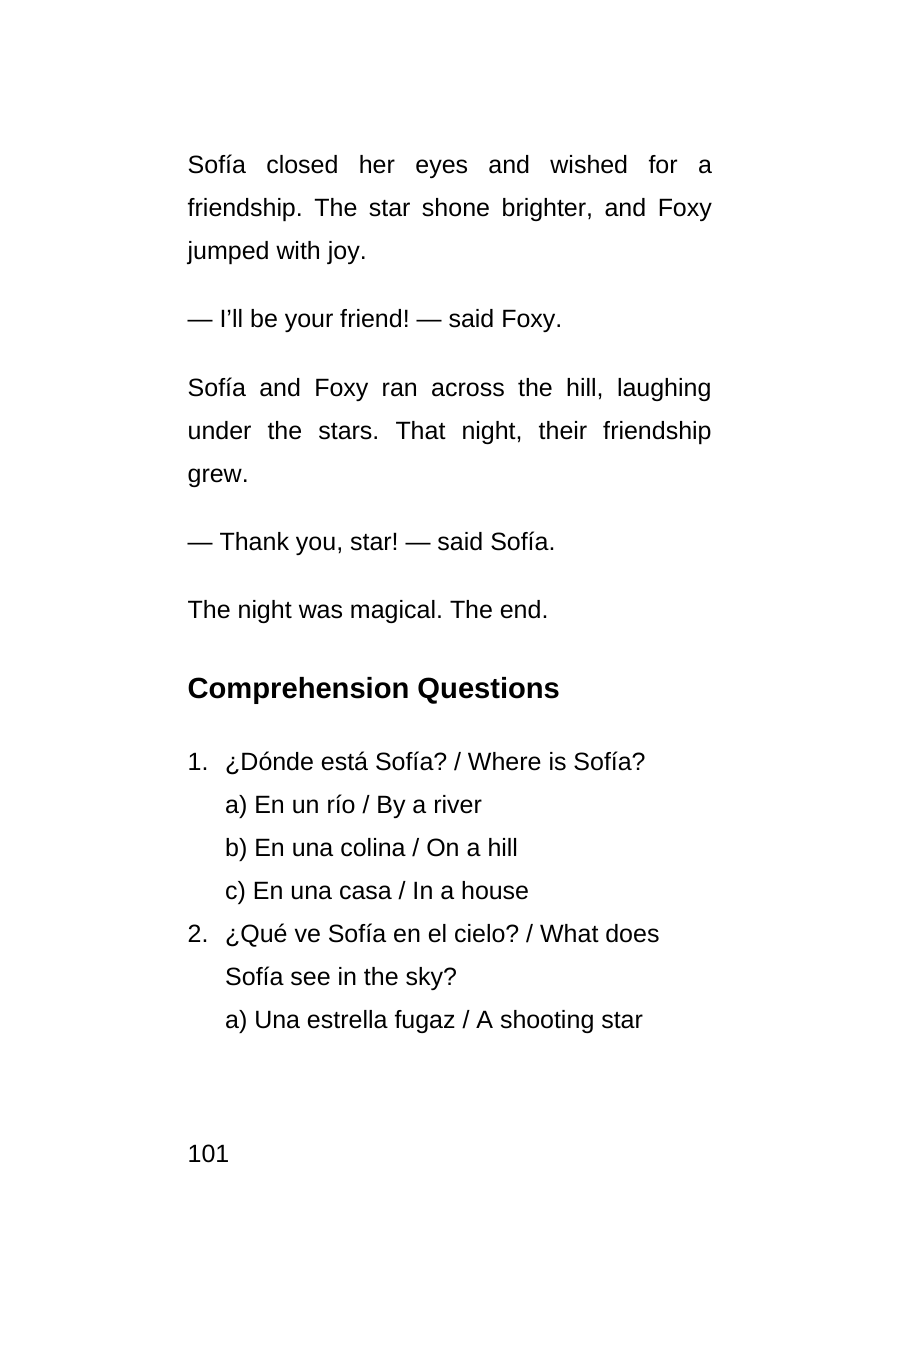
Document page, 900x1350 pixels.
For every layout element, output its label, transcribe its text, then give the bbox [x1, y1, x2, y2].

text — I’ll be your friend! — said Foxy. [187, 304, 712, 333]
subtitle Comprehension Questions [187, 671, 615, 705]
text The night was magical. The end. [187, 595, 712, 624]
text Sofía closed her eyes and wished for a friendship. The star shone brighter, and Foxy jumped with joy. [187, 150, 712, 265]
text — Thank you, star! — said Sofía. [187, 527, 712, 556]
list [187, 919, 712, 1034]
text Sofía and Foxy ran across the hill, laughing under the stars. That night, their friendship grew. [187, 372, 712, 487]
list ¿Dónde está Sofía? / Where is Sofía? a) En un río / By a river b) En una colina / On a hill c) En una casa / In a house [187, 747, 712, 905]
